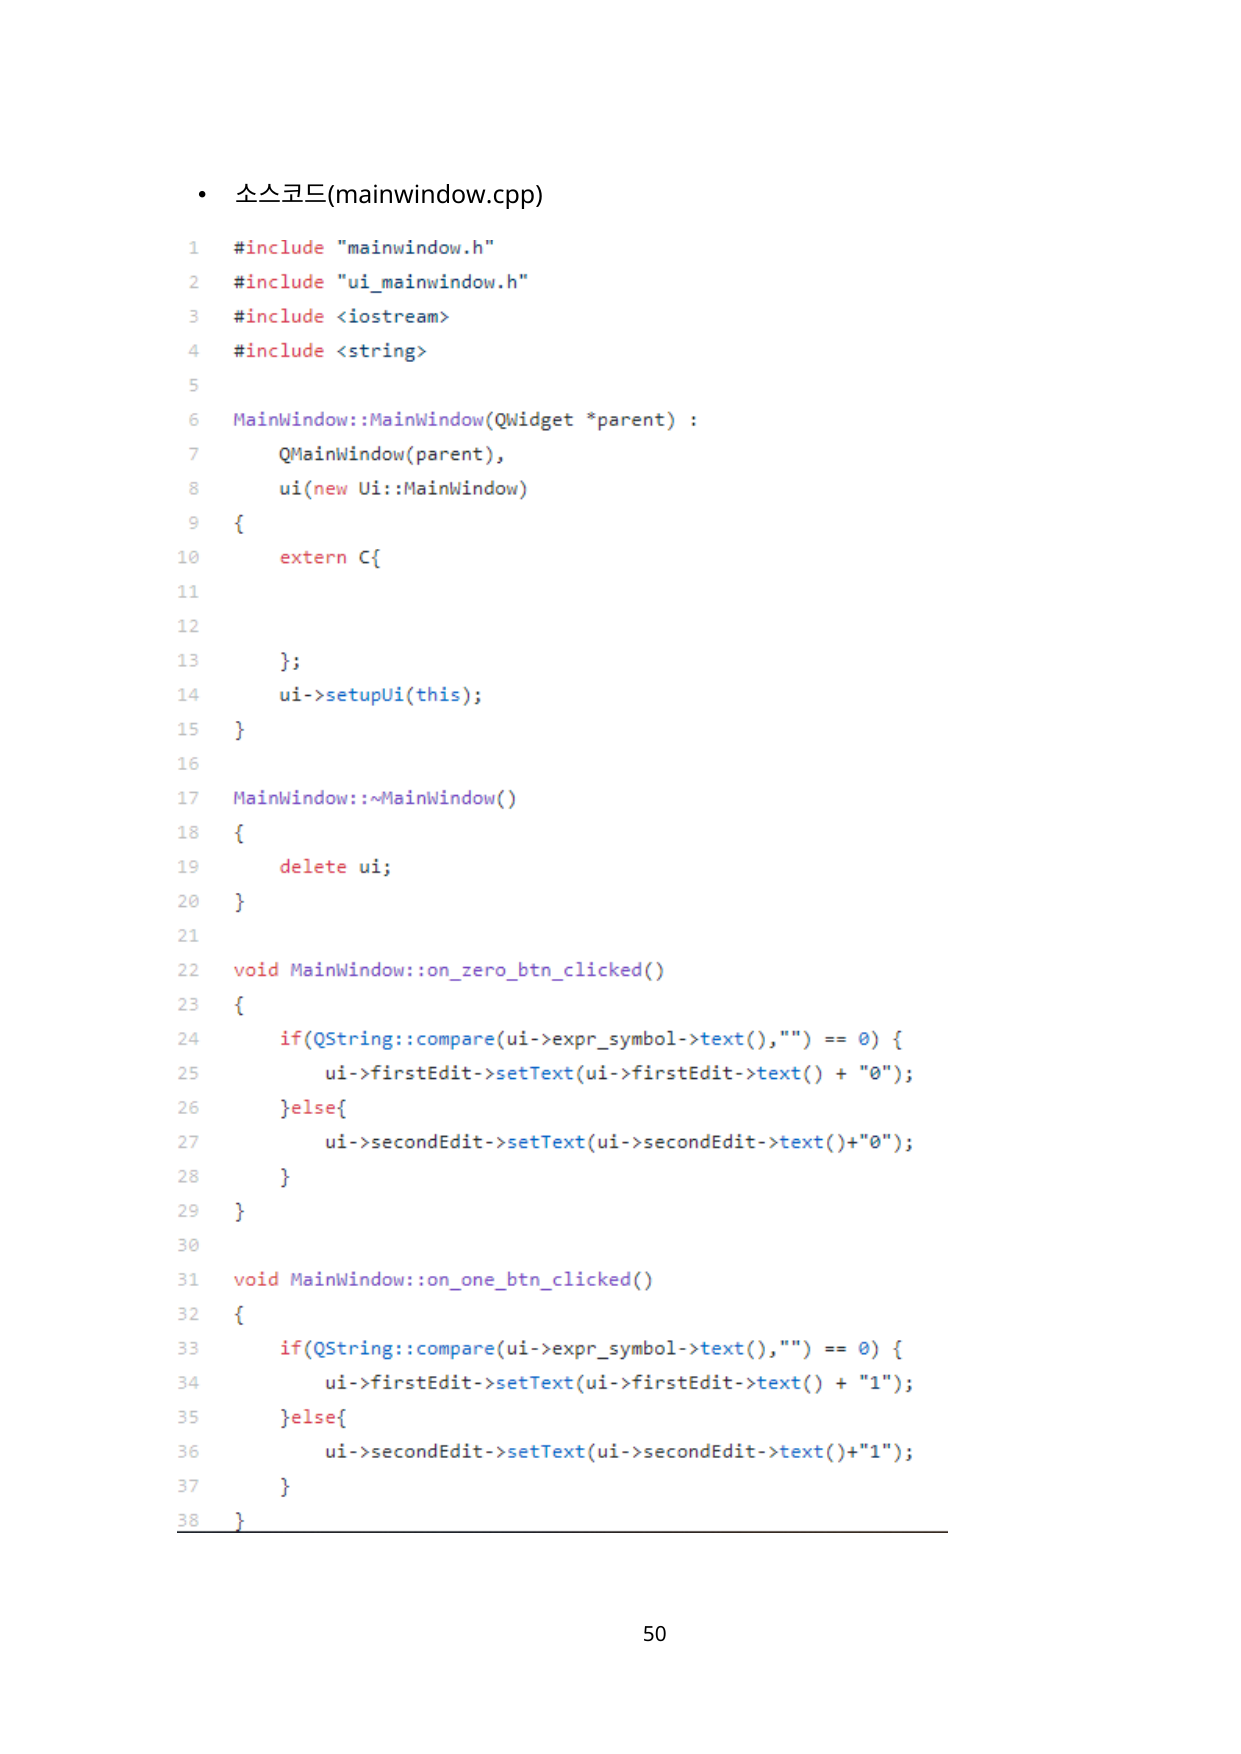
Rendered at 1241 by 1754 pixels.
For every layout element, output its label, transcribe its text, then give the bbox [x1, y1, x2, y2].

list 소스코드(mainwindow.cpp) [198, 174, 1159, 211]
picture [177, 240, 948, 1533]
